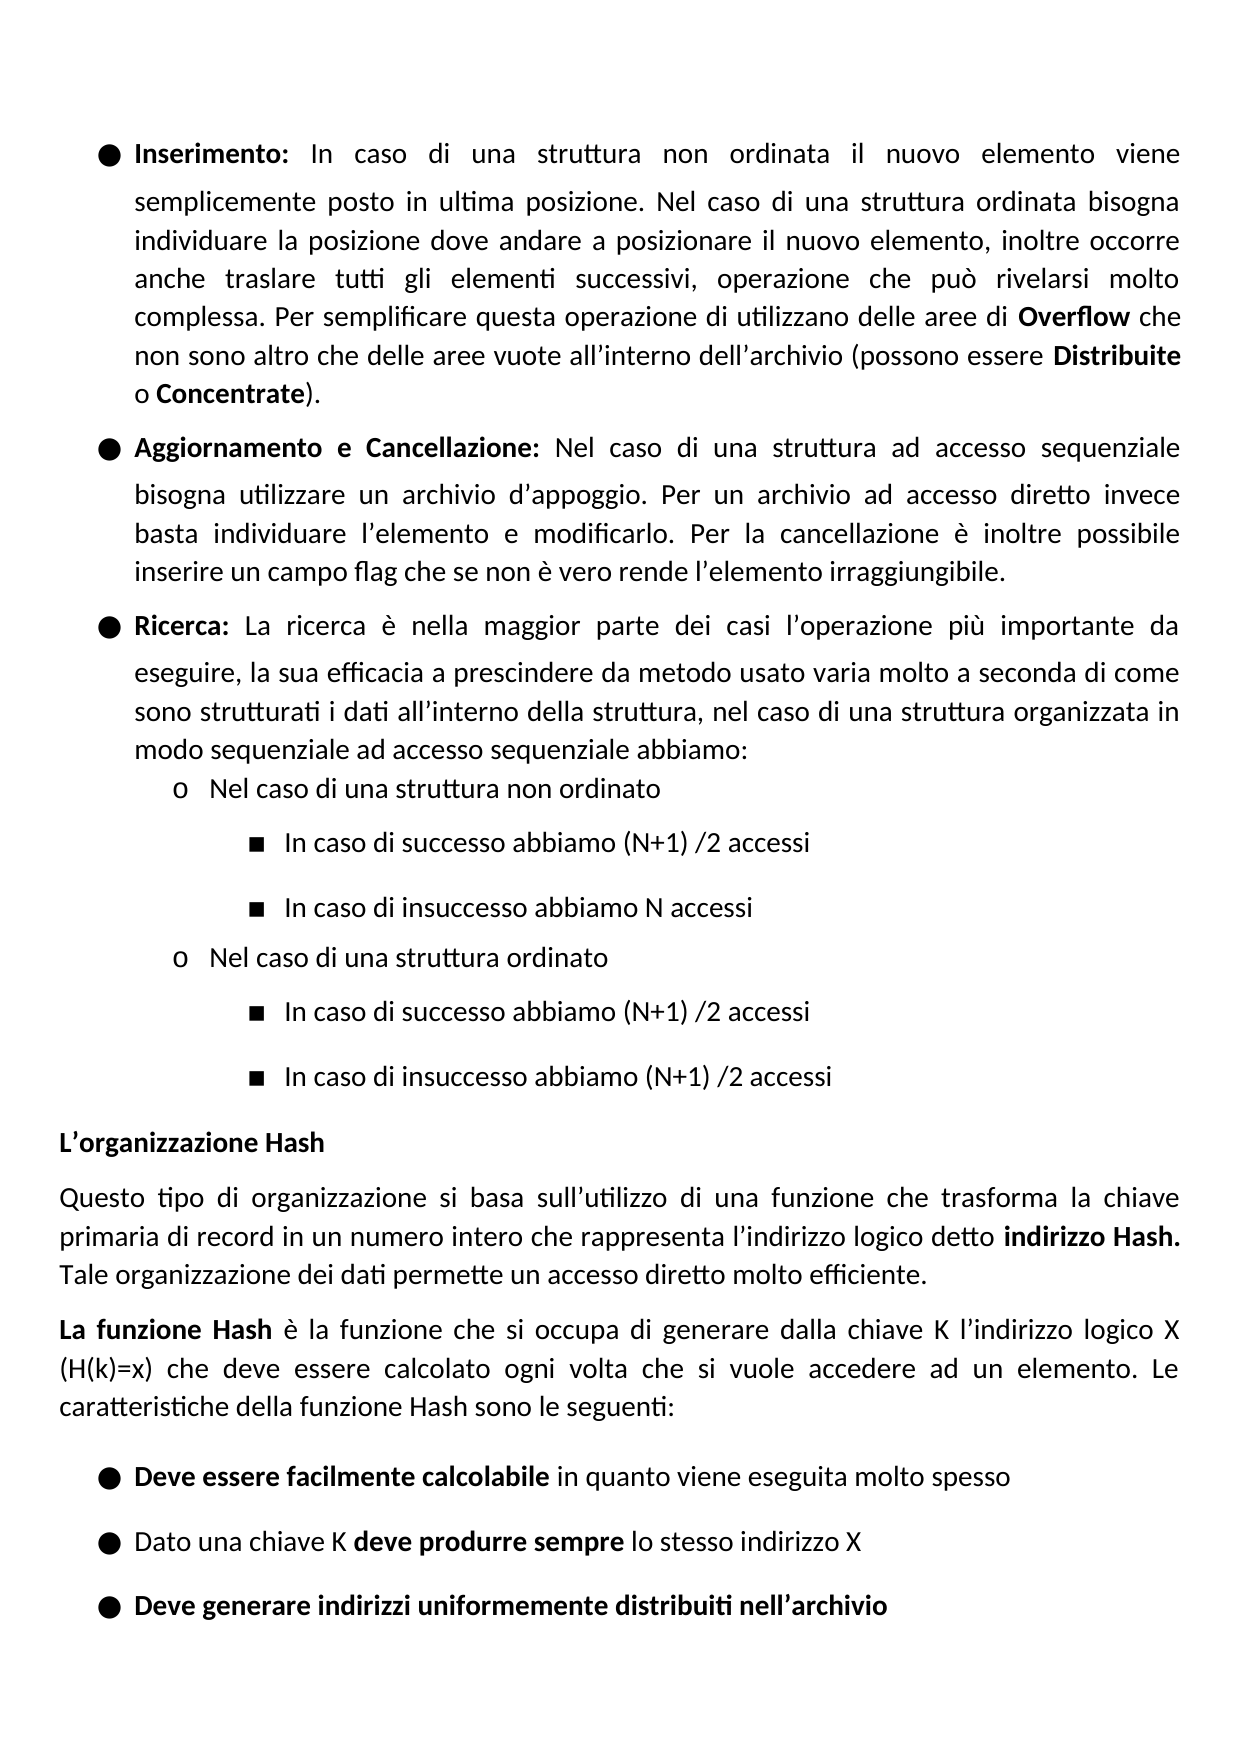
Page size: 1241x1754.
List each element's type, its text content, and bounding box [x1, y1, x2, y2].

list Inserimento: In caso di una struttura non ordinata il nuovo elemento viene semplicemente posto in ultima posizione. Nel caso di una struttura ordinata bisogna individuare la posizione dove andare a posizionare il nuovo elemento, inoltre occorre anche traslare tutti gli elementi successivi, operazione che può rivelarsi molto complessa. Per semplificare questa operazione di utilizzano delle aree di Overflow che non sono altro che delle aree vuote all’interno dell’archivio (possono essere Distribuite o Concentrate). [97, 121, 1181, 411]
list Nel caso di una struttura ordinato [172, 939, 1181, 976]
text L’organizzazione Hash [59, 1124, 1181, 1160]
list Ricerca: La ricerca è nella maggior parte dei casi l’operazione più importante da eseguire, la sua efficacia a prescindere da metodo usato varia molto a seconda di come sono strutturati i dati all’interno della struttura, nel caso di una struttura organizzata in modo sequenziale ad accesso sequenziale abbiamo: [97, 592, 1181, 767]
list Deve essere facilmente calcolabile in quanto viene eseguita molto spesso [97, 1443, 1181, 1503]
list In caso di successo abbiamo (N+1) /2 accessi [247, 979, 1181, 1038]
list In caso di insuccesso abbiamo (N+1) /2 accessi [247, 1043, 1181, 1103]
list In caso di insuccesso abbiamo N accessi [247, 874, 1181, 934]
list Nel caso di una struttura non ordinato [172, 770, 1181, 807]
list Dato una chiave K deve produrre sempre lo stesso indirizzo X [97, 1508, 1181, 1568]
list Aggiornamento e Cancellazione: Nel caso di una struttura ad accesso sequenziale bisogna utilizzare un archivio d’appoggio. Per un archivio ad accesso diretto invece basta individuare l’elemento e modificarlo. Per la cancellazione è inoltre possibile inserire un campo flag che se non è vero rende l’elemento irraggiungibile. [97, 414, 1181, 589]
text La funzione Hash è la funzione che si occupa di generare dalla chiave K l’indirizzo logico X (H(k)=x) che deve essere calcolato ogni volta che si vuole accedere ad un elemento. Le caratteristiche della funzione Hash sono le seguenti: [59, 1311, 1181, 1424]
text Questo tipo di organizzazione si basa sull’utilizzo di una funzione che trasforma la chiave primaria di record in un numero intero che rappresenta l’indirizzo logico detto indirizzo Hash. Tale organizzazione dei dati permette un accesso diretto molto efficiente. [59, 1179, 1181, 1292]
list Deve generare indirizzi uniformemente distribuiti nell’archivio [97, 1572, 1181, 1632]
list In caso di successo abbiamo (N+1) /2 accessi [247, 810, 1181, 869]
